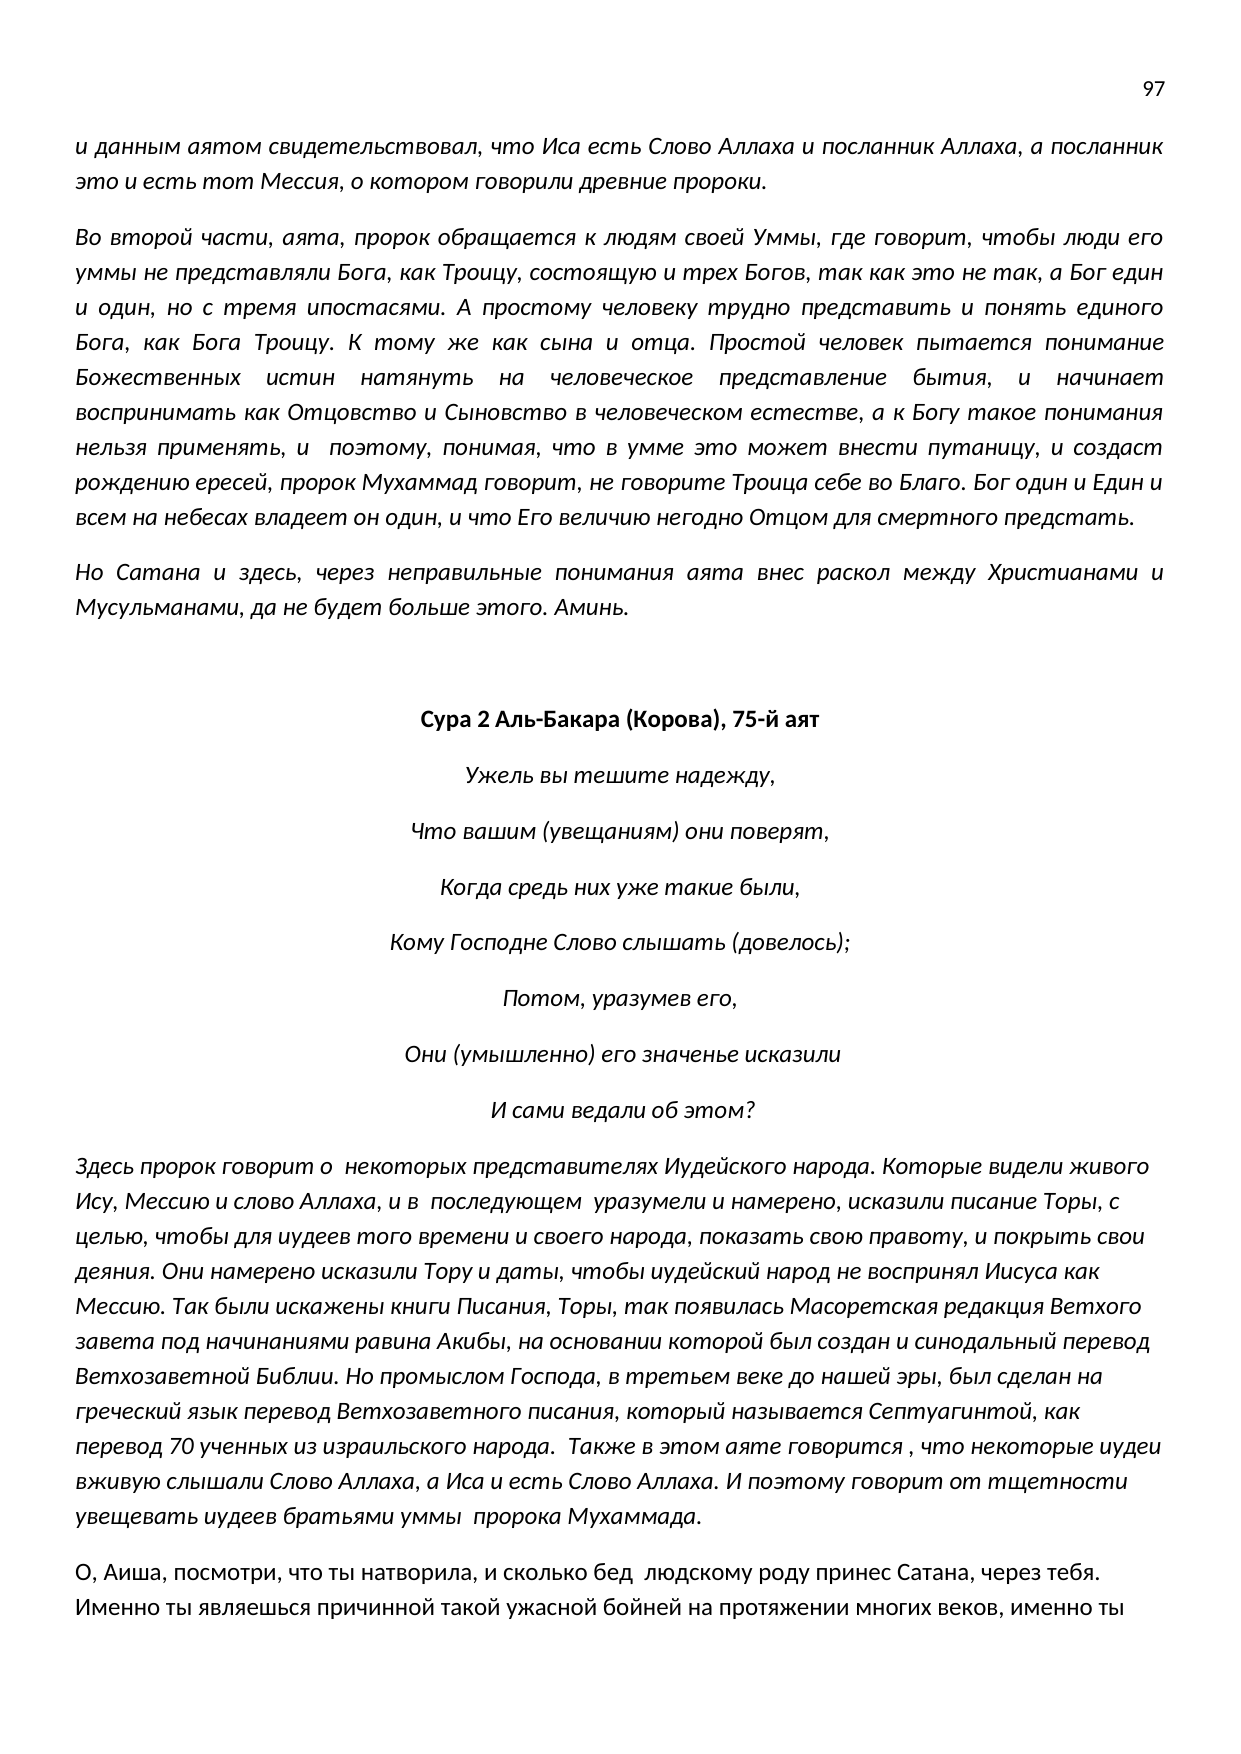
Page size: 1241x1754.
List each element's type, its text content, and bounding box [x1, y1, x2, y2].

text Когда средь них уже такие были, [75, 871, 1165, 901]
text Во второй части, аята, пророк обращается к людям своей Уммы, где говорит, чтобы люди его уммы не представляли Бога, как Троицу, состоящую и трех Богов, так как это не так, а Бог един и один, но с тремя ипостасями. А простому человеку трудно представить и понять единого Бога, как Бога Троицу. К тому же как сына и отца. Простой человек пытается понимание Божественных истин натянуть на человеческое представление бытия, и начинает воспринимать как Отцовство и Сыновство в человеческом естестве, а к Богу такое понимания нельзя применять, и поэтому, понимая, что в умме это может внести путаницу, и создаст рождению ересей, пророк Мухаммад говорит, не говорите Троица себе во Благо. Бог один и Един и всем на небесах владеет он один, и что Его величию негодно Отцом для смертного предстать. [75, 221, 1165, 531]
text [75, 1556, 1165, 1621]
text Потом, уразумев его, [75, 982, 1165, 1013]
text Что вашим (увещаниям) они поверят, [75, 815, 1165, 845]
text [75, 130, 1165, 195]
text Здесь пророк говорит о некоторых представителях Иудейского народа. Которые видели живого Ису, Мессию и слово Аллаха, и в последующем уразумели и намерено, исказили писание Торы, с целью, чтобы для иудеев того времени и своего народа, показать свою правоту, и покрыть свои деяния. Они намерено исказили Тору и даты, чтобы иудейский народ не воспринял Иисуса как Мессию. Так были искажены книги Писания, Торы, так появилась Масоретская редакция Ветхого завета под начинаниями равина Акибы, на основании которой был создан и синодальный перевод Ветхозаветной Библии. Но промыслом Господа, в третьем веке до нашей эры, был сделан на греческий язык перевод Ветхозаветного писания, который называется Септуагинтой, как перевод 70 ученных из израильского народа. Также в этом аяте говорится , что некоторые иудеи вживую слышали Слово Аллаха, а Иса и есть Слово Аллаха. И поэтому говорит от тщетности увещевать иудеев братьями уммы пророка Мухаммада. [75, 1150, 1165, 1530]
text Сура 2 Аль-Бакара (Корова), 75-й аят [75, 703, 1165, 734]
text Кому Господне Слово слышать (довелось); [75, 926, 1165, 957]
text И сами ведали об этом? [75, 1094, 1165, 1124]
text Они (умышленно) его значенье исказили [75, 1038, 1165, 1069]
text Ужель вы тешите надежду, [75, 759, 1165, 789]
text Но Сатана и здесь, через неправильные понимания аята внес раскол между Христианами и Мусульманами, да не будет больше этого. Аминь. [75, 556, 1165, 622]
